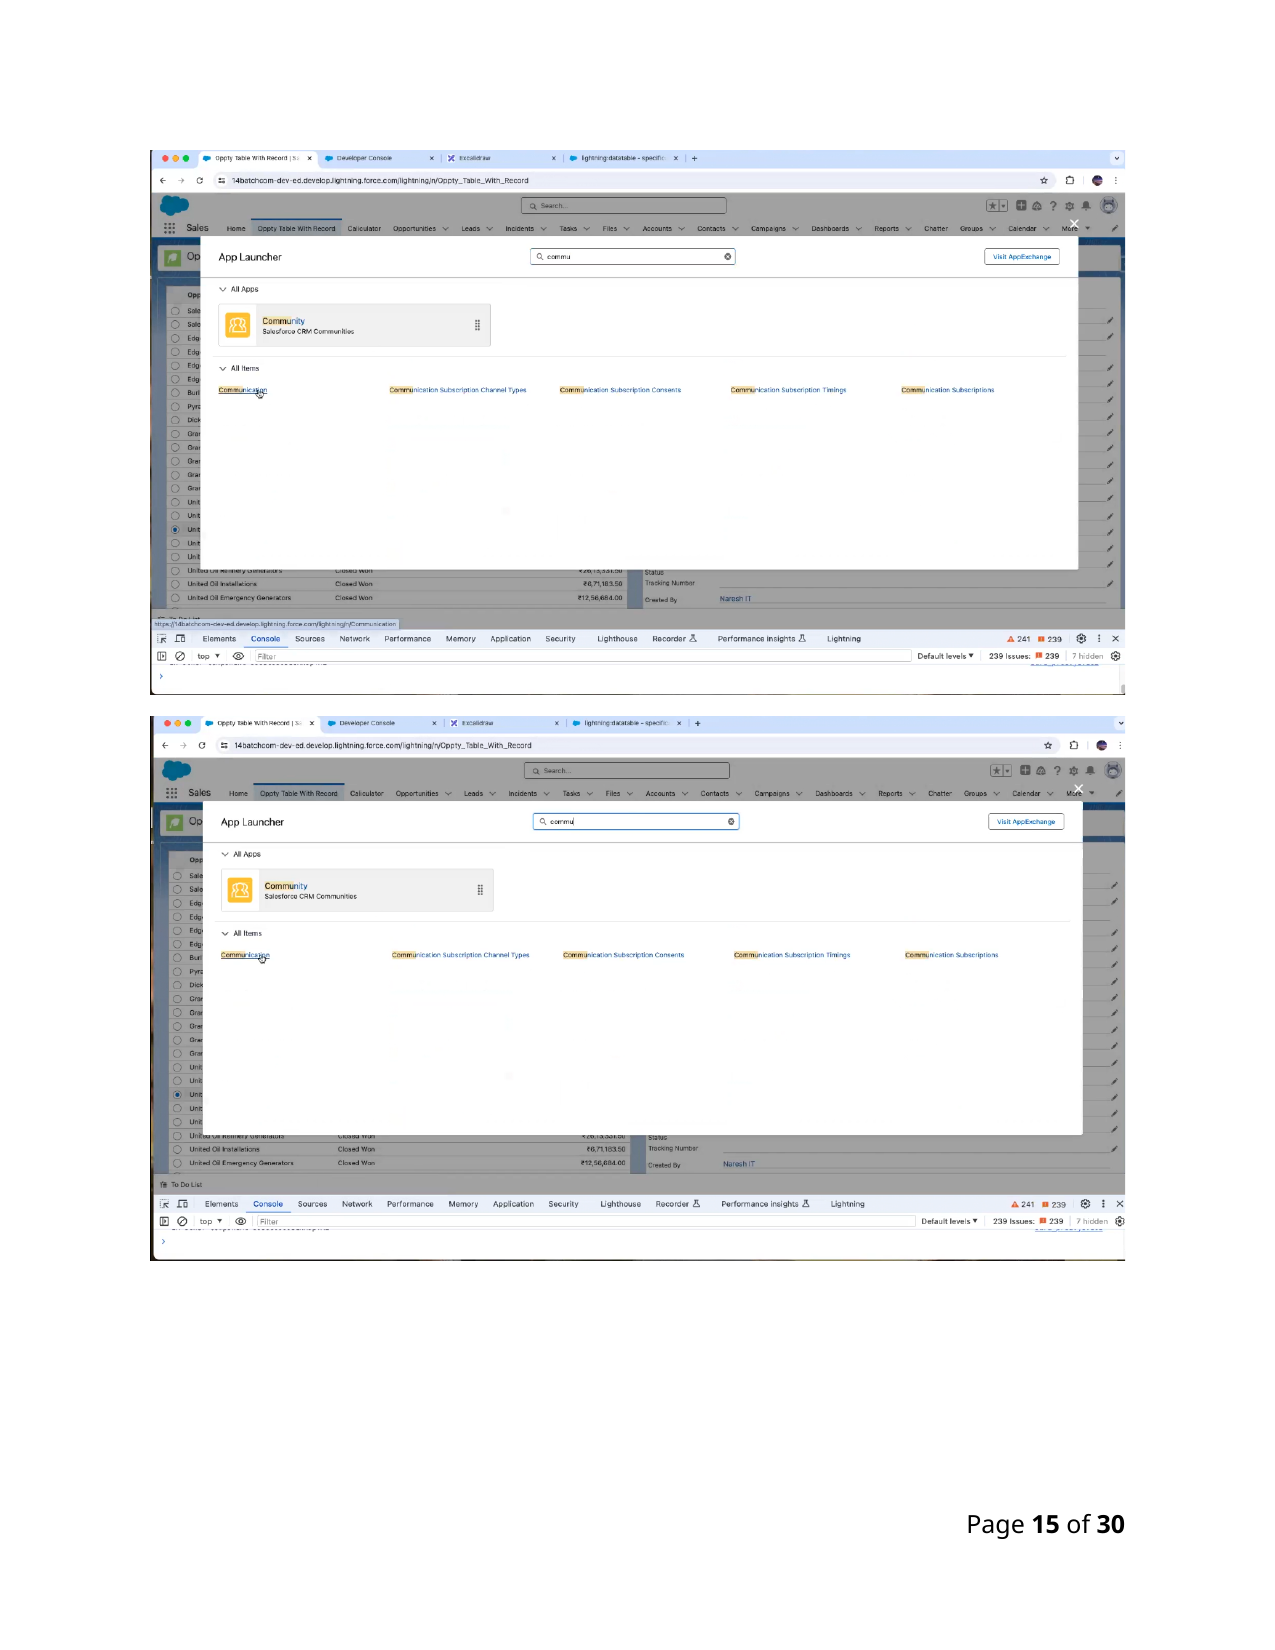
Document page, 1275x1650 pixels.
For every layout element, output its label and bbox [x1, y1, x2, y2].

picture [150, 716, 1125, 1261]
picture [150, 150, 1125, 695]
